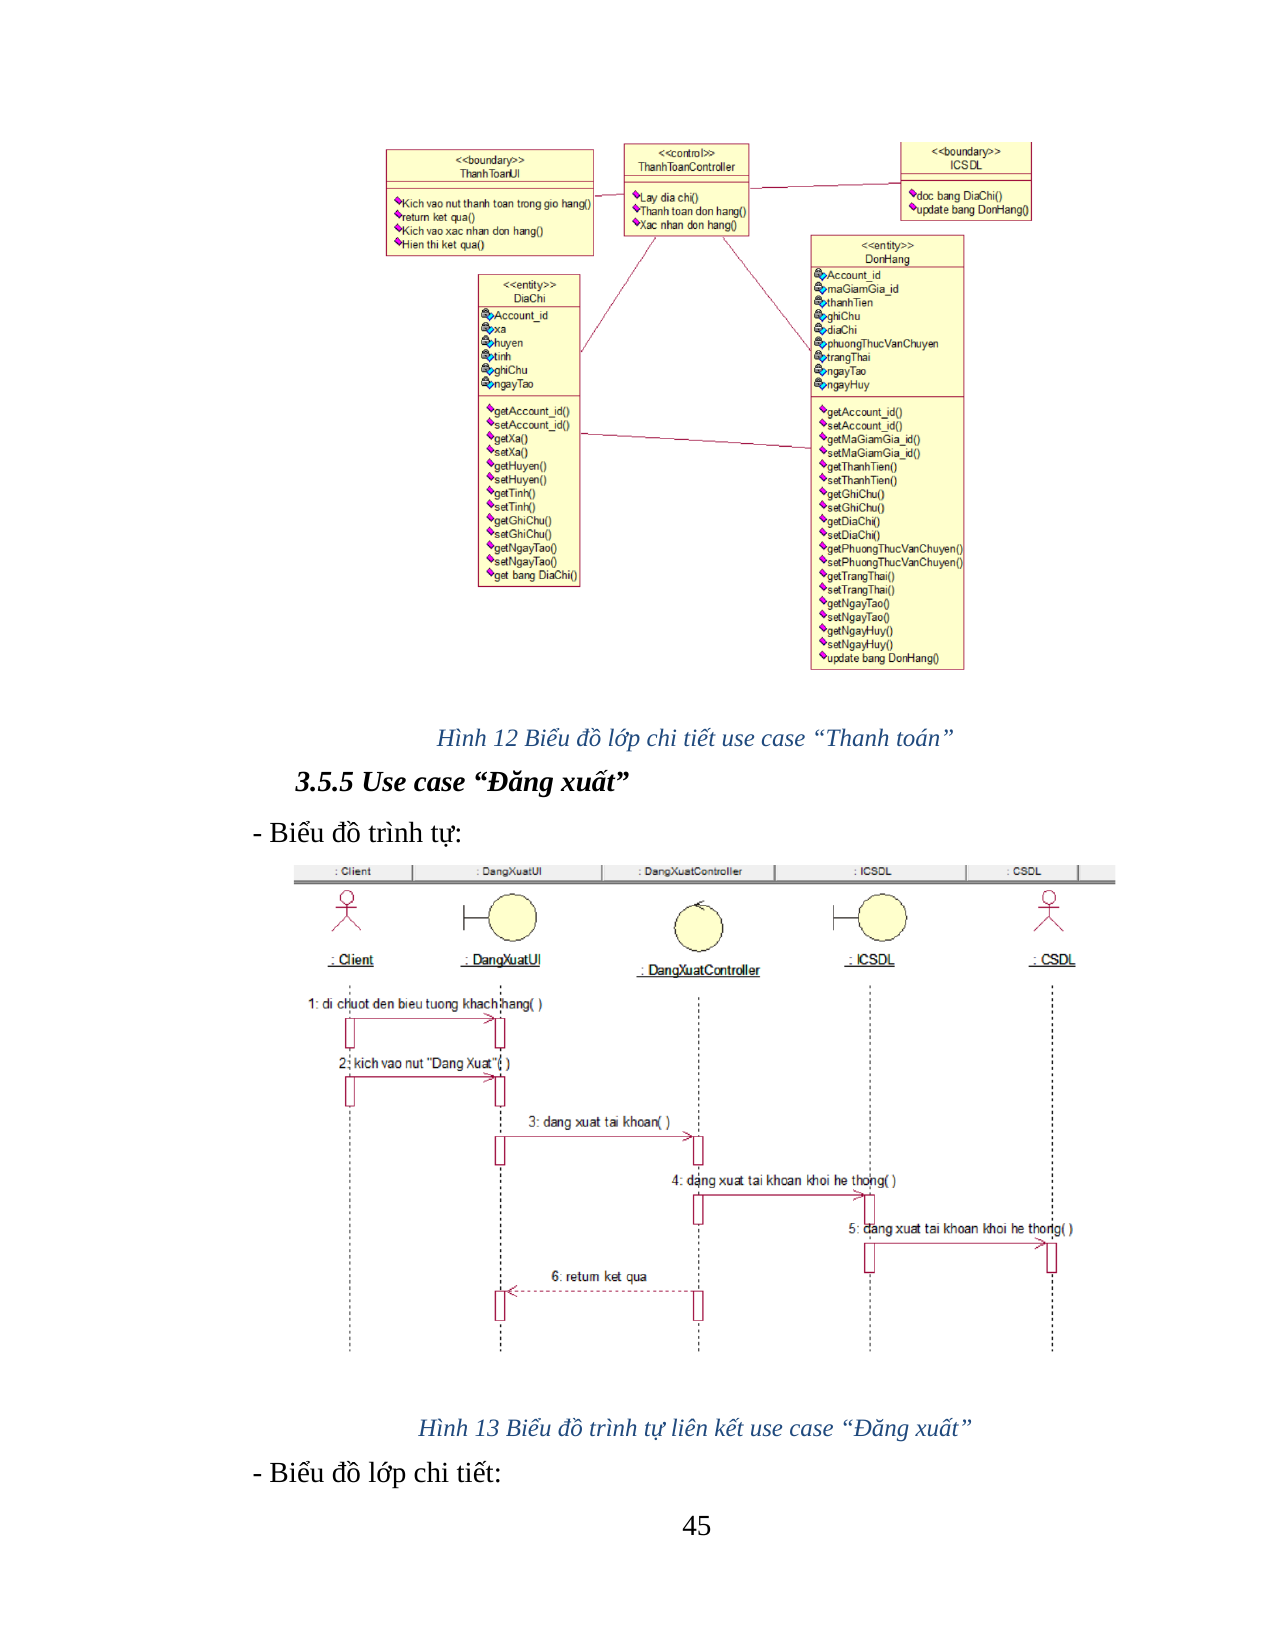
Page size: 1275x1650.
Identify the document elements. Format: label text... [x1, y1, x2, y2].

picture [293, 865, 1116, 1372]
text Hình 12 Biểu đồ lớp chi tiết use case “Thanh toán” [177, 723, 1157, 752]
text - Biểu đồ trình tự: [177, 815, 1157, 848]
picture [368, 142, 1041, 682]
subtitle Use case “Đăng xuất” [236, 764, 1157, 798]
text - Biểu đồ lớp chi tiết: [177, 1455, 1157, 1488]
text Hình 13 Biểu đồ trình tự liên kết use case “Đăng xuất” [177, 1413, 1157, 1442]
